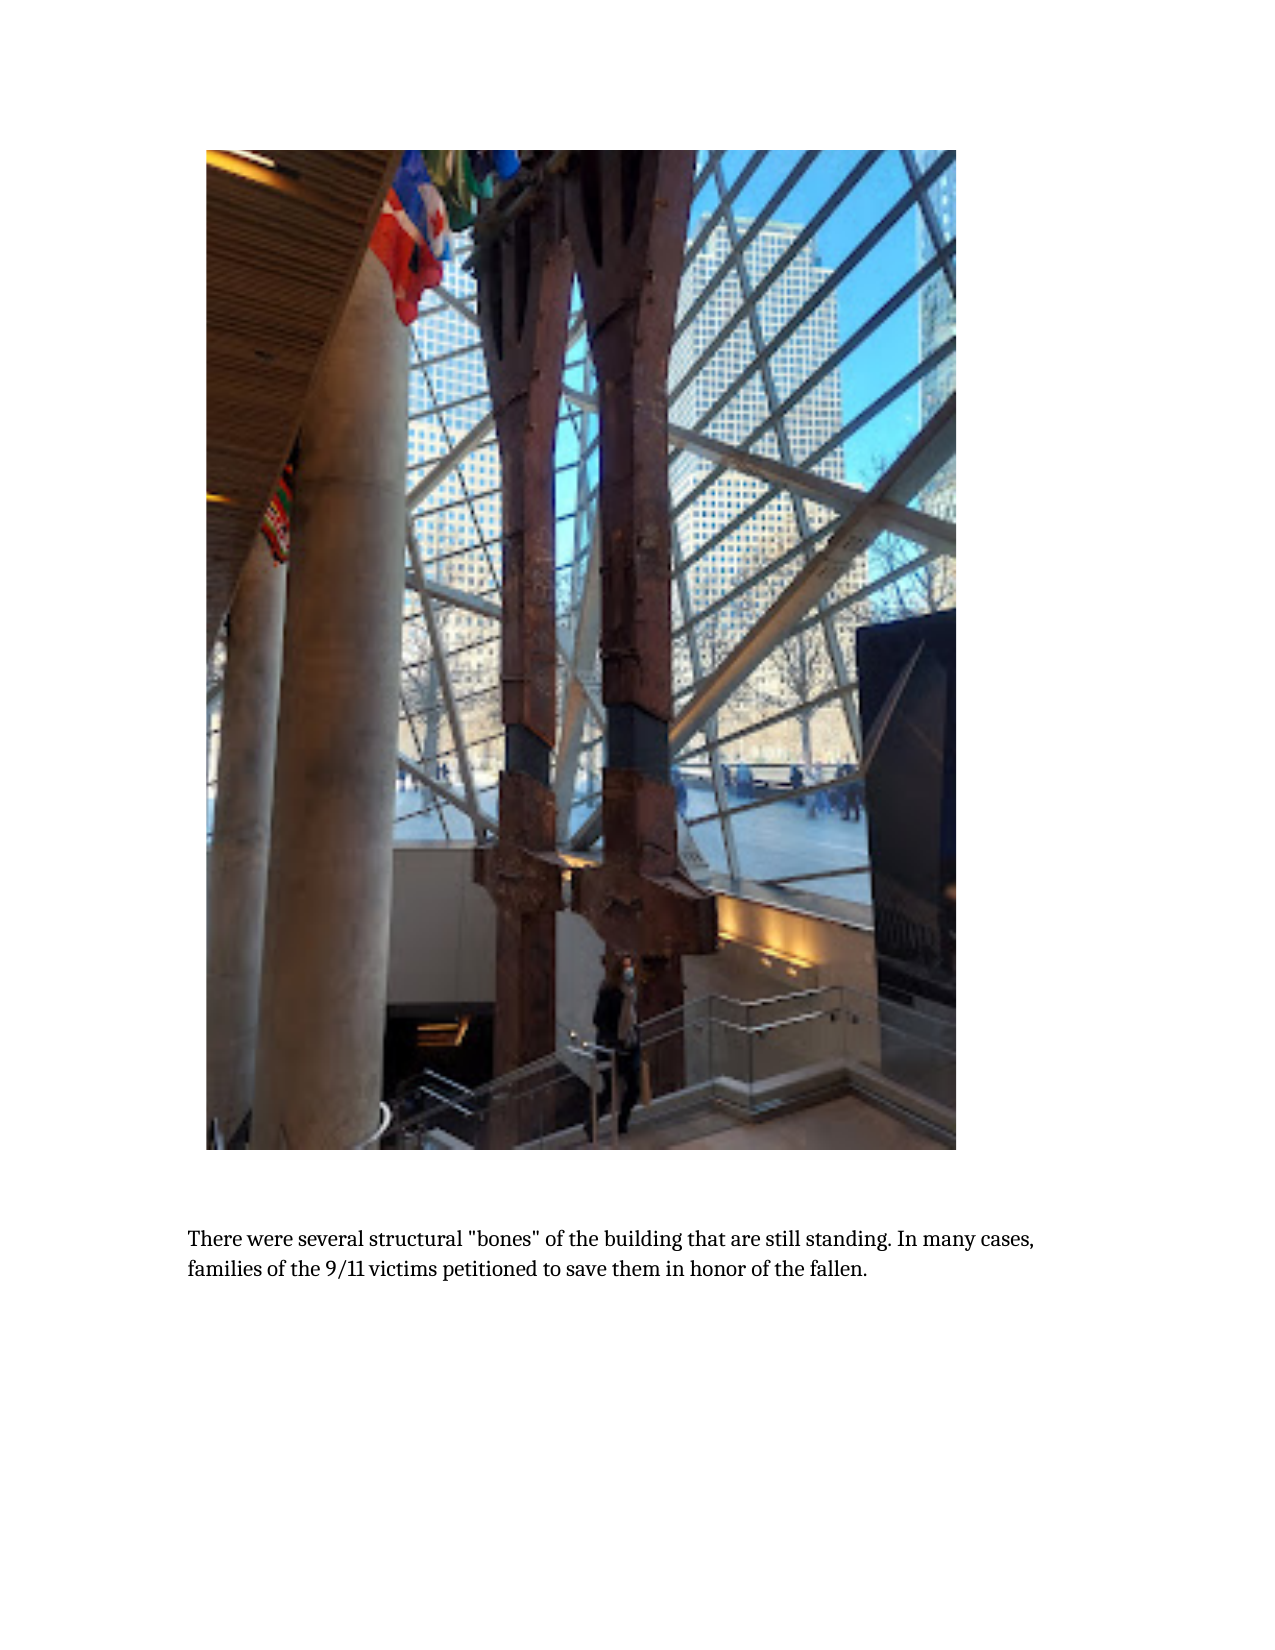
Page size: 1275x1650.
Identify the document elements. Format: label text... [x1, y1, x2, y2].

text There were several structural "bones" of the building that are still standing. In many cases, families of the 9/11 victims petitioned to save them in honor of the fallen. [187, 1226, 1087, 1282]
picture [206, 150, 957, 1150]
